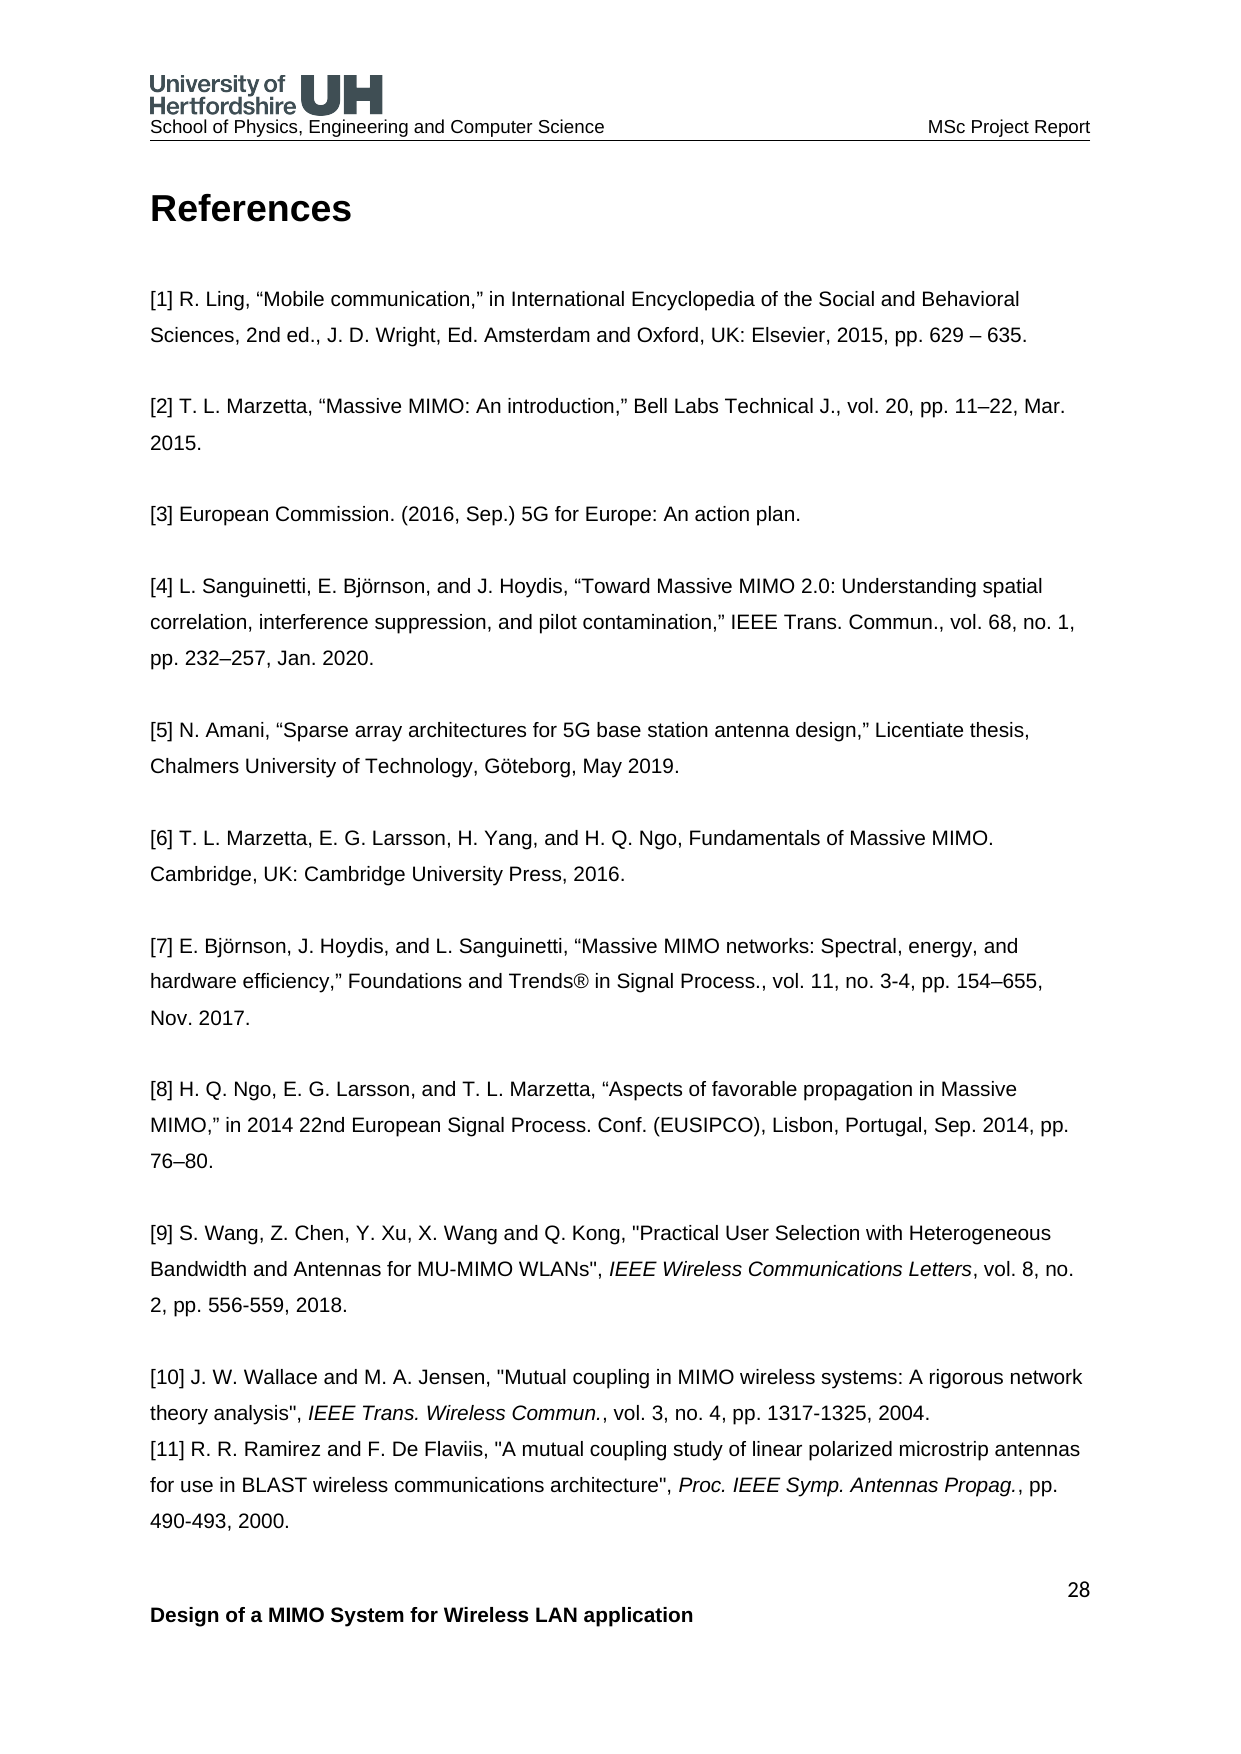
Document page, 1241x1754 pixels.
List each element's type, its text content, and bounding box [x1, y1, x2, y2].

text [4] L. Sanguinetti, E. Björnson, and J. Hoydis, “Toward Massive MIMO 2.0: Understanding spatial correlation, interference suppression, and pilot contamination,” IEEE Trans. Commun., vol. 68, no. 1, pp. 232–257, Jan. 2020. [150, 574, 1090, 670]
text [9] S. Wang, Z. Chen, Y. Xu, X. Wang and Q. Kong, "Practical User Selection with Heterogeneous Bandwidth and Antennas for MU-MIMO WLANs", IEEE Wireless Communications Letters, vol. 8, no. 2, pp. 556-559, 2018. [150, 1221, 1090, 1317]
text [5] N. Amani, “Sparse array architectures for 5G base station antenna design,” Licentiate thesis, Chalmers University of Technology, Göteborg, May 2019. [150, 718, 1090, 778]
text [11] R. R. Ramirez and F. De Flaviis, "A mutual coupling study of linear polarized microstrip antennas for use in BLAST wireless communications architecture", Proc. IEEE Symp. Antennas Propag., pp. 490-493, 2000. [150, 1437, 1090, 1532]
text [8] H. Q. Ngo, E. G. Larsson, and T. L. Marzetta, “Aspects of favorable propagation in Massive MIMO,” in 2014 22nd European Signal Process. Conf. (EUSIPCO), Lisbon, Portugal, Sep. 2014, pp. 76–80. [150, 1077, 1090, 1173]
text [7] E. Björnson, J. Hoydis, and L. Sanguinetti, “Massive MIMO networks: Spectral, energy, and hardware efficiency,” Foundations and Trends® in Signal Process., vol. 11, no. 3-4, pp. 154–655, Nov. 2017. [150, 933, 1090, 1029]
picture [150, 75, 383, 116]
text References [150, 186, 1090, 229]
text [6] T. L. Marzetta, E. G. Larsson, H. Yang, and H. Q. Ngo, Fundamentals of Massive MIMO. Cambridge, UK: Cambridge University Press, 2016. [150, 826, 1090, 886]
text [3] European Commission. (2016, Sep.) 5G for Europe: An action plan. [150, 502, 1090, 526]
text [2] T. L. Marzetta, “Massive MIMO: An introduction,” Bell Labs Technical J., vol. 20, pp. 11–22, Mar. 2015. [150, 394, 1090, 454]
text [1] R. Ling, “Mobile communication,” in International Encyclopedia of the Social and Behavioral Sciences, 2nd ed., J. D. Wright, Ed. Amsterdam and Oxford, UK: Elsevier, 2015, pp. 629 – 635. [150, 287, 1090, 346]
text [10] J. W. Wallace and M. A. Jensen, "Mutual coupling in MIMO wireless systems: A rigorous network theory analysis", IEEE Trans. Wireless Commun., vol. 3, no. 4, pp. 1317-1325, 2004. [150, 1365, 1090, 1424]
